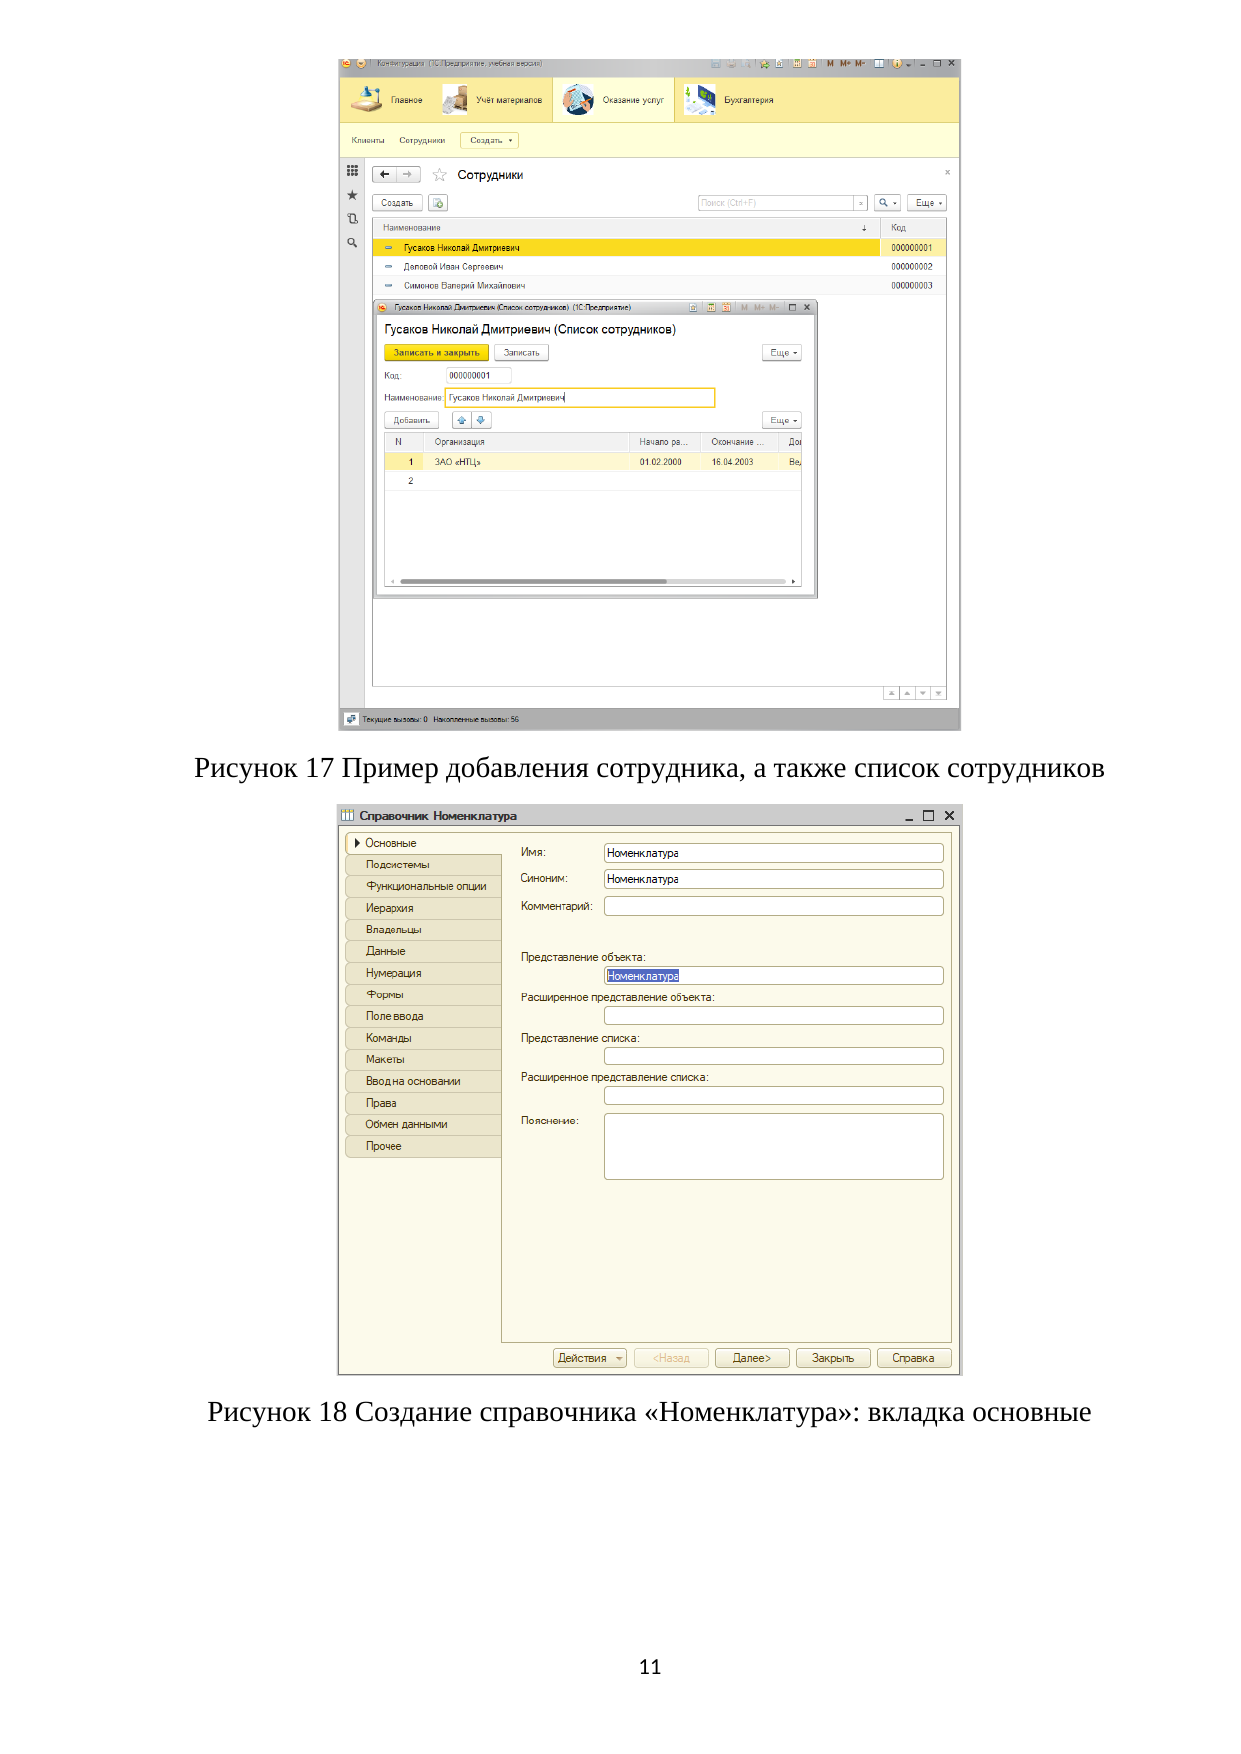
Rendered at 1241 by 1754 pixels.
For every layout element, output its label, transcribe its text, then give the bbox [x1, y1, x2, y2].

picture [338, 59, 962, 731]
text Рисунок 17 Пример добавления сотрудника, а также список сотрудников [118, 750, 1181, 783]
picture [336, 804, 963, 1376]
text Рисунок 18 Создание справочника «Номенклатура»: вкладка основные [118, 1394, 1181, 1428]
